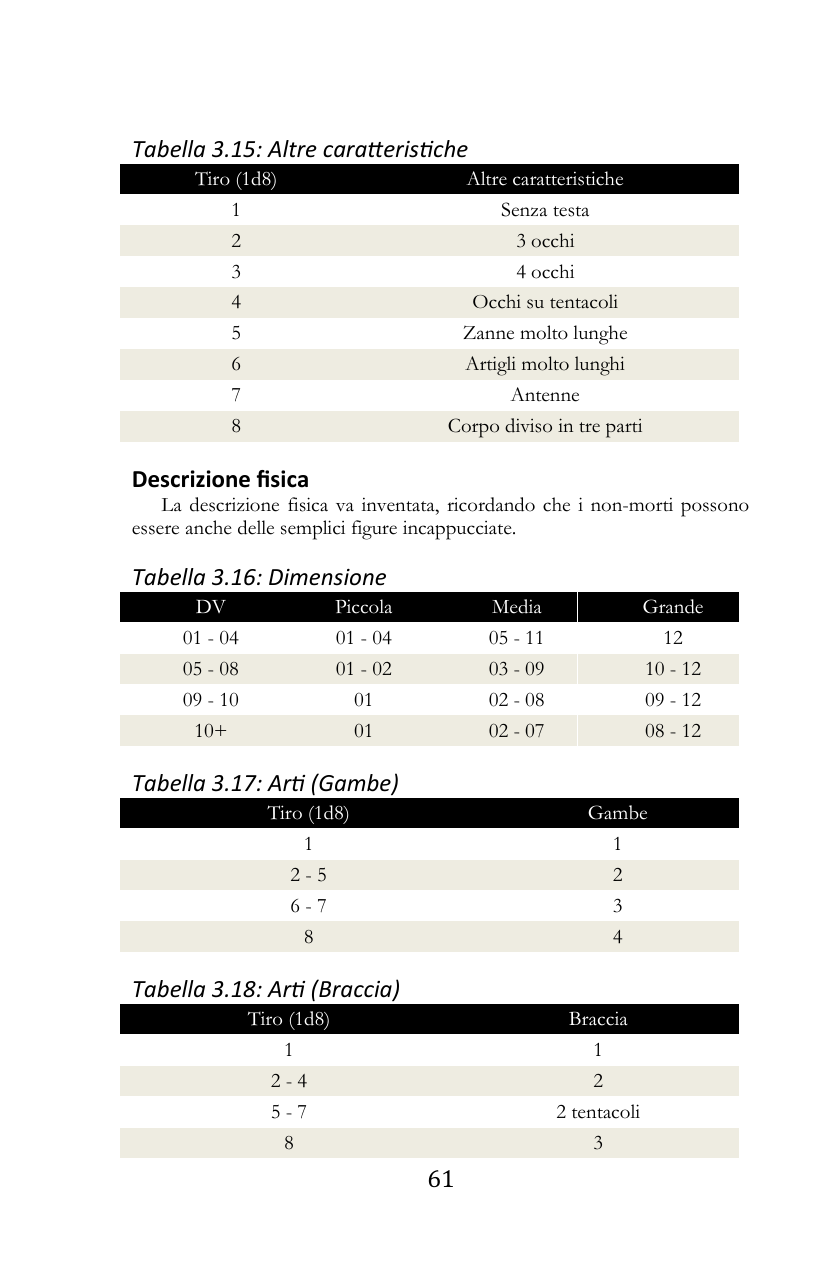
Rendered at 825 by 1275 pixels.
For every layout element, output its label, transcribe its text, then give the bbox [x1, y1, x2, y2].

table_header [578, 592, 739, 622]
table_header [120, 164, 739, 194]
subtitle Tabella 3.15: Altre caratteristiche [132, 133, 750, 163]
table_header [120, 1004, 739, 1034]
text La descrizione fisica va inventata, ricordando che i non-morti possono essere anche delle semplici figure incappucciate. [132, 493, 750, 540]
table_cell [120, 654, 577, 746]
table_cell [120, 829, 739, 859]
subtitle Tabella 3.17: Arti (Gambe) [132, 767, 750, 798]
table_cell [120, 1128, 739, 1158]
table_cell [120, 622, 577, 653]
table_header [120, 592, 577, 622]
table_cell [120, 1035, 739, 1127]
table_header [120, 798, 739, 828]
subtitle Tabella 3.18: Arti (Braccia) [132, 973, 750, 1004]
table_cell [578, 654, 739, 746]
subtitle Tabella 3.16: Dimensione [132, 561, 750, 592]
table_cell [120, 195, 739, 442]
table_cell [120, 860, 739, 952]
subtitle Descrizione fisica [132, 463, 750, 493]
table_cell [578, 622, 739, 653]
